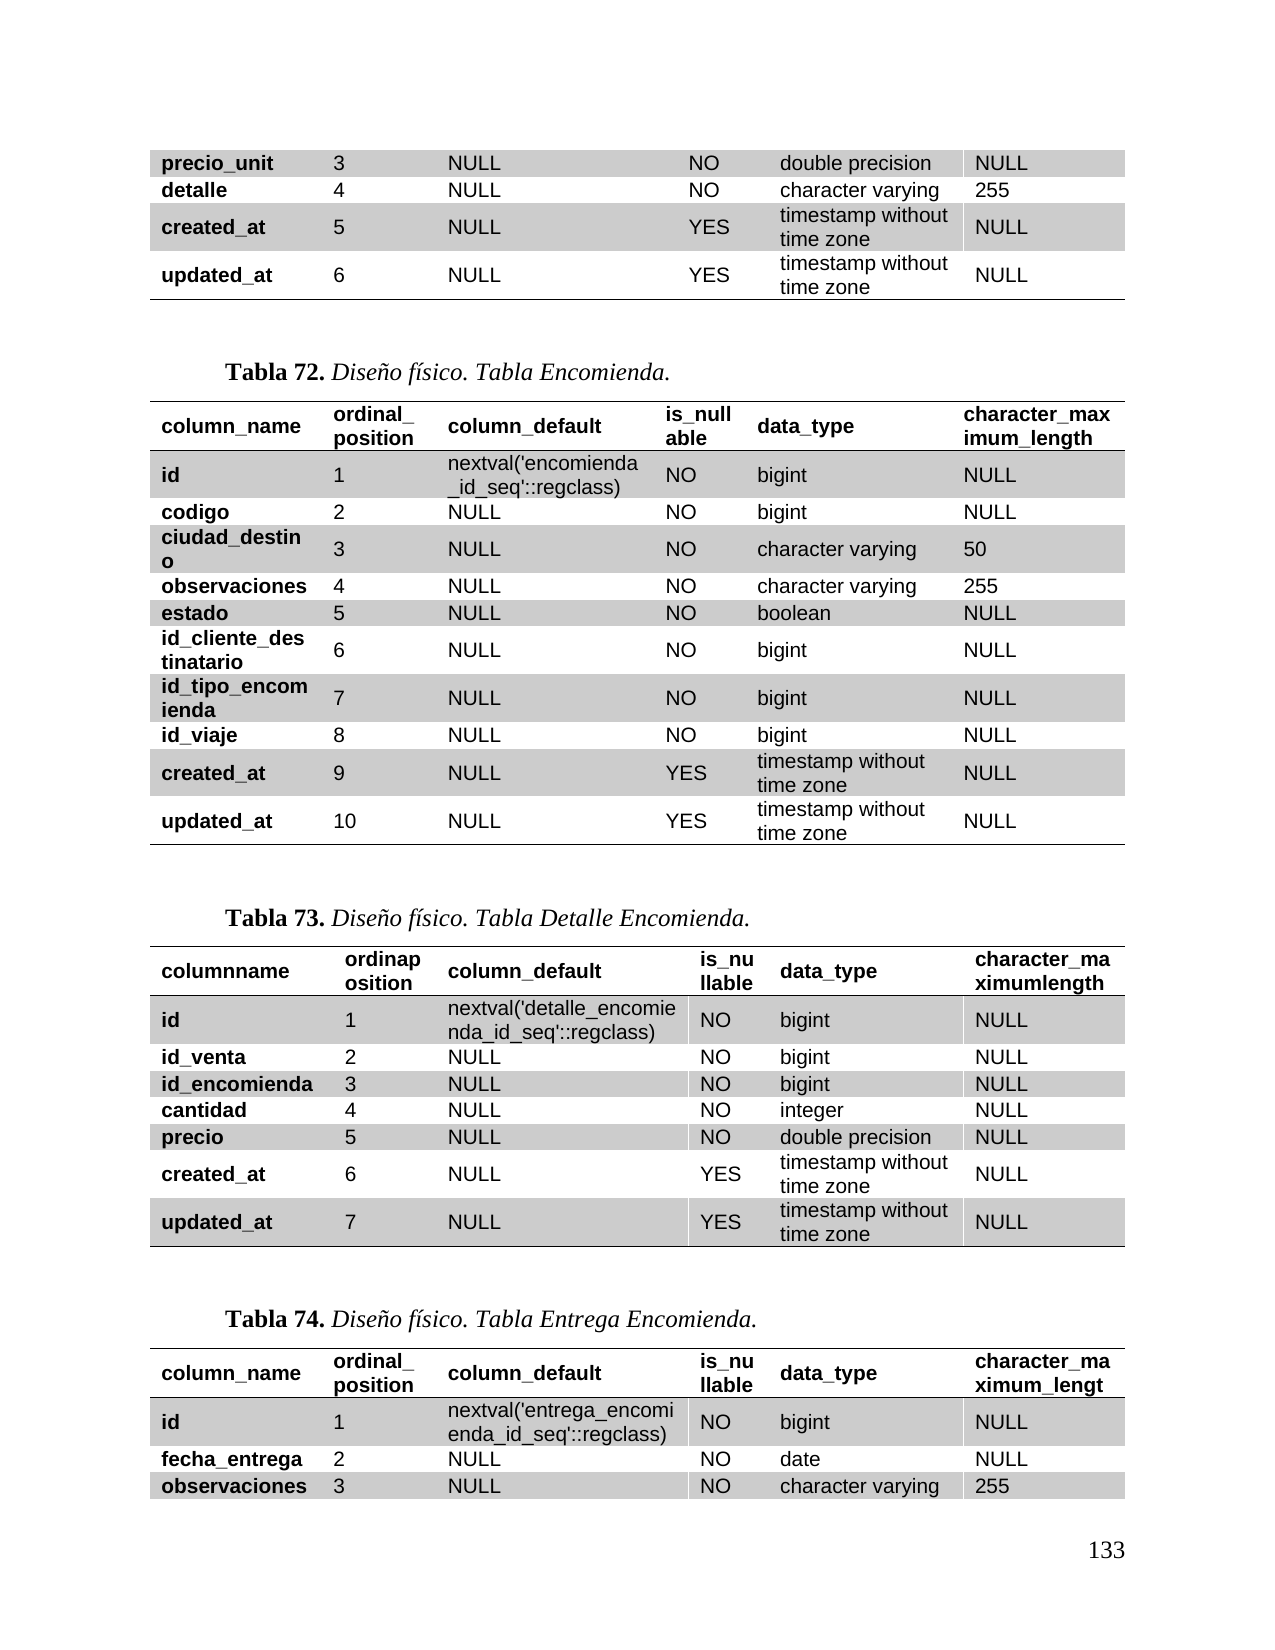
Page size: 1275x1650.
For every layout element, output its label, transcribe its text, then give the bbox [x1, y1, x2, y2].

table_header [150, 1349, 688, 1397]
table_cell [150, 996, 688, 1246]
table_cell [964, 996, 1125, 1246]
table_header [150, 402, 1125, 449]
text Tabla 72. Diseño físico. Tabla Encomienda. [150, 357, 1125, 386]
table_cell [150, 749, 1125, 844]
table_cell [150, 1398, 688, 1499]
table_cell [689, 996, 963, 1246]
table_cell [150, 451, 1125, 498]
text Tabla 73. Diseño físico. Tabla Detalle Encomienda. [150, 903, 1125, 932]
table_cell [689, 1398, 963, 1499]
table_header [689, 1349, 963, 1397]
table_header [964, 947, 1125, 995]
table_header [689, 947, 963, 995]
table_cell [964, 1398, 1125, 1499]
text Tabla 74. Diseño físico. Tabla Entrega Encomienda. [150, 1304, 1125, 1333]
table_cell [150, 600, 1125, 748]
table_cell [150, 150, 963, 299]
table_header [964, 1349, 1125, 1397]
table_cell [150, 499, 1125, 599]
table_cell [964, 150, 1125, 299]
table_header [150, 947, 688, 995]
